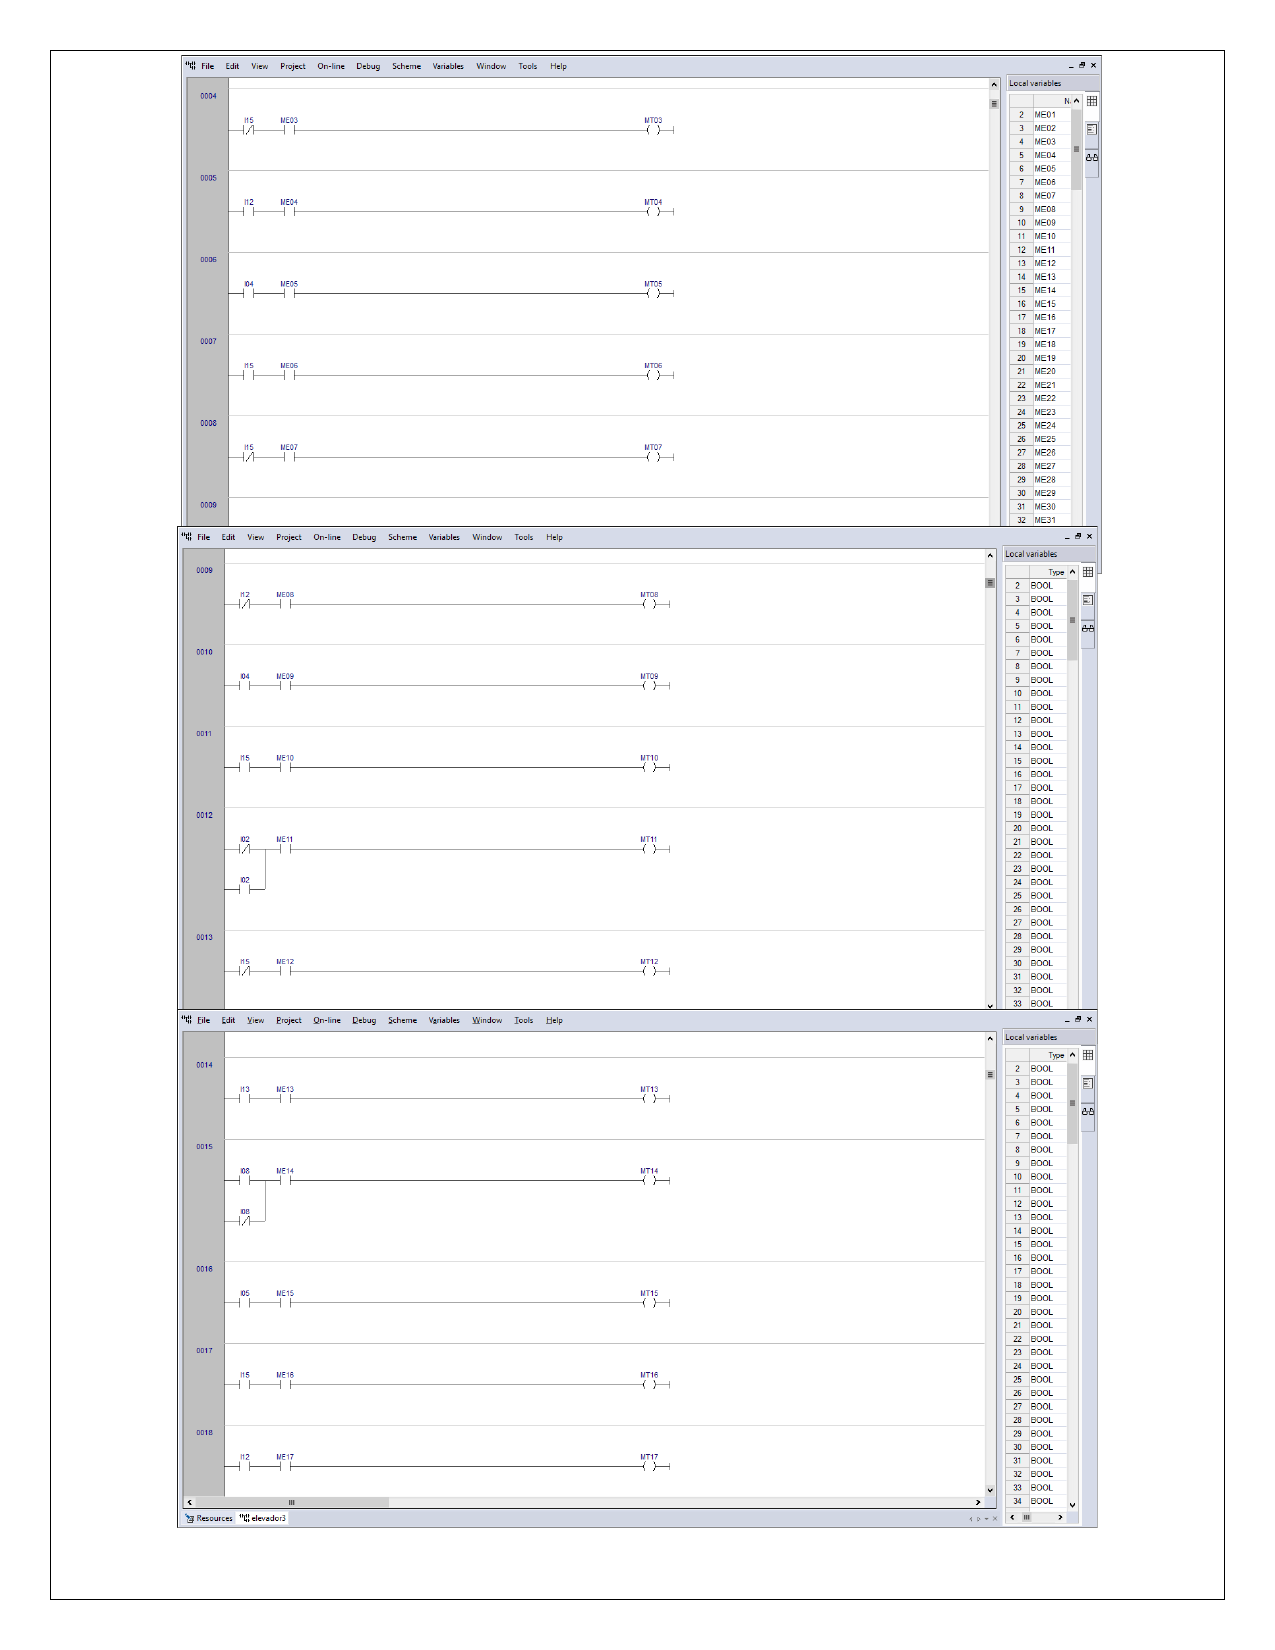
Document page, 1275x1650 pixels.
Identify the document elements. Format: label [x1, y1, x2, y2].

picture [177, 55, 1102, 1528]
